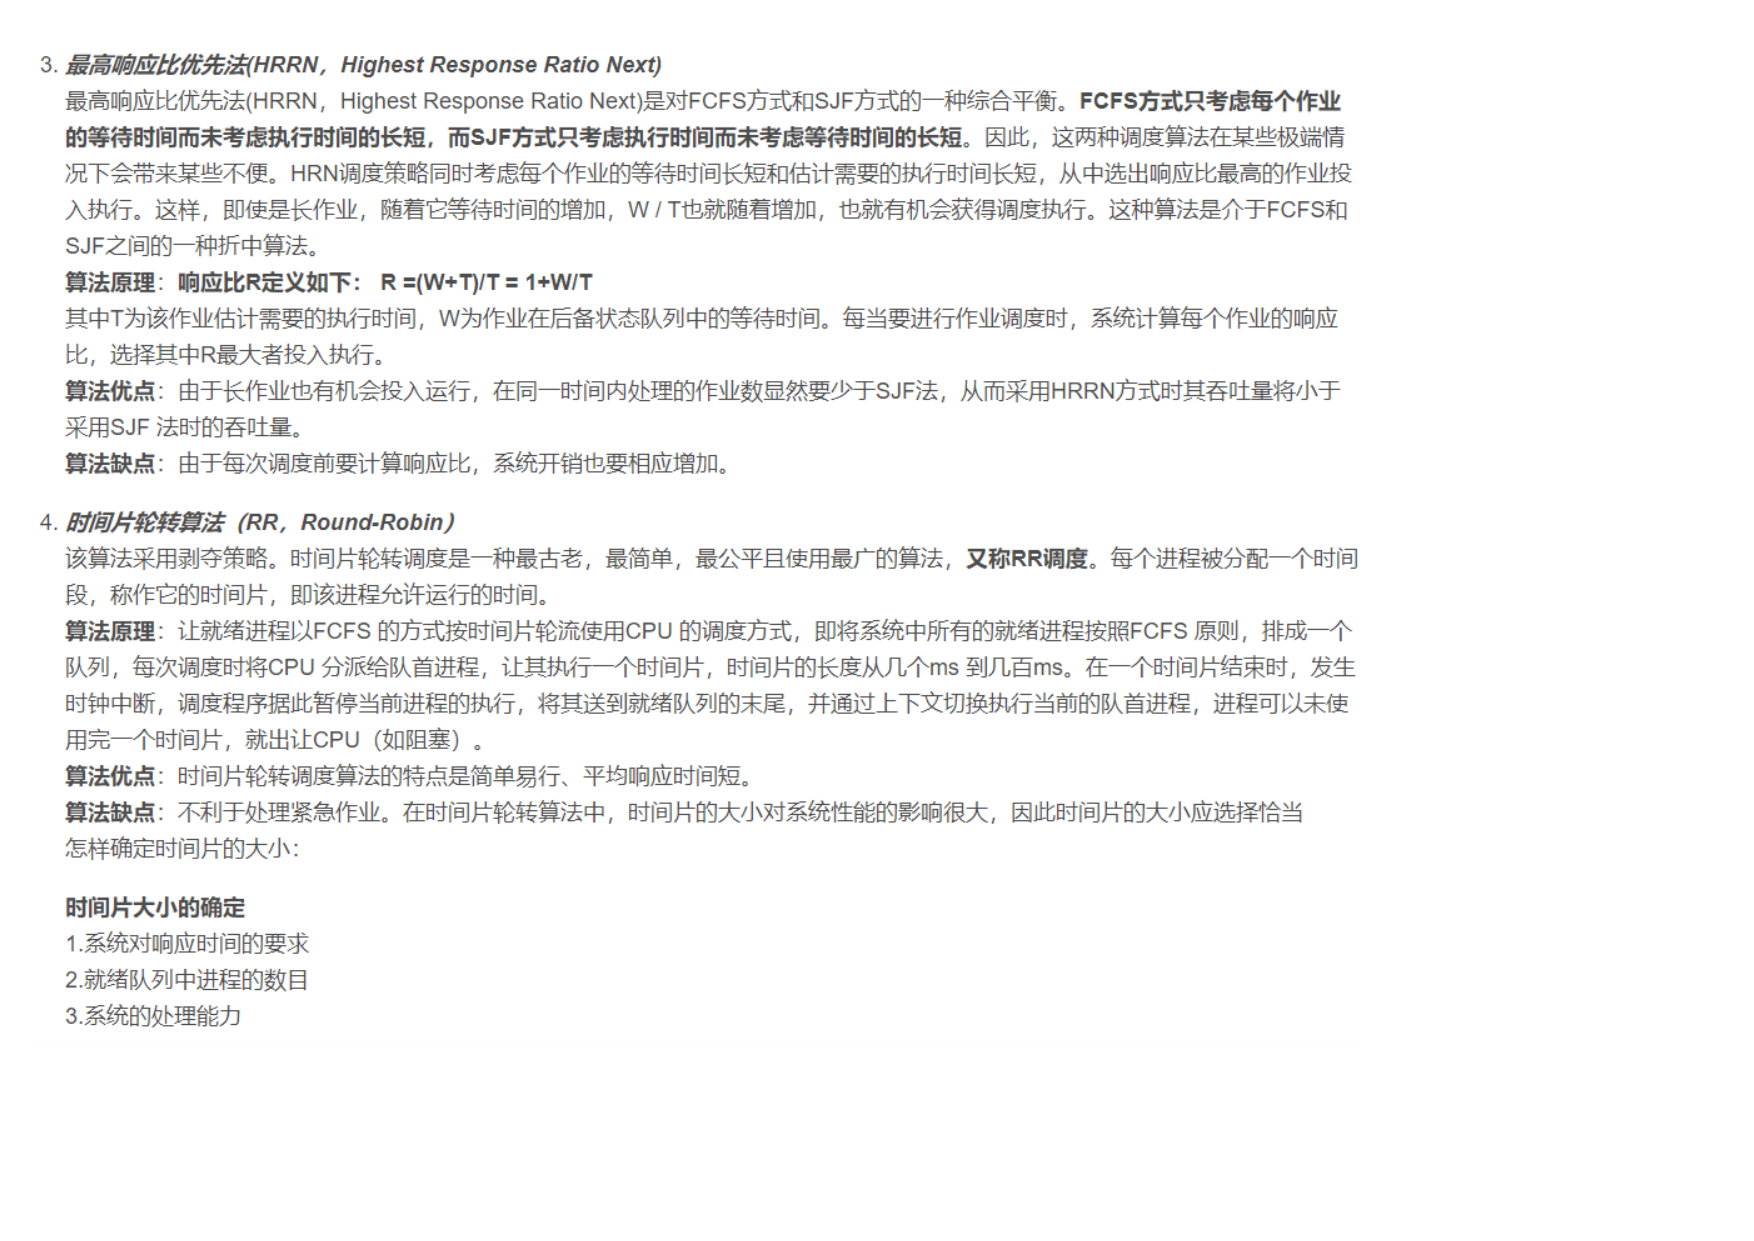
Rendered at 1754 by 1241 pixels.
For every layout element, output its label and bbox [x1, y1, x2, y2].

picture [29, 35, 1366, 1044]
